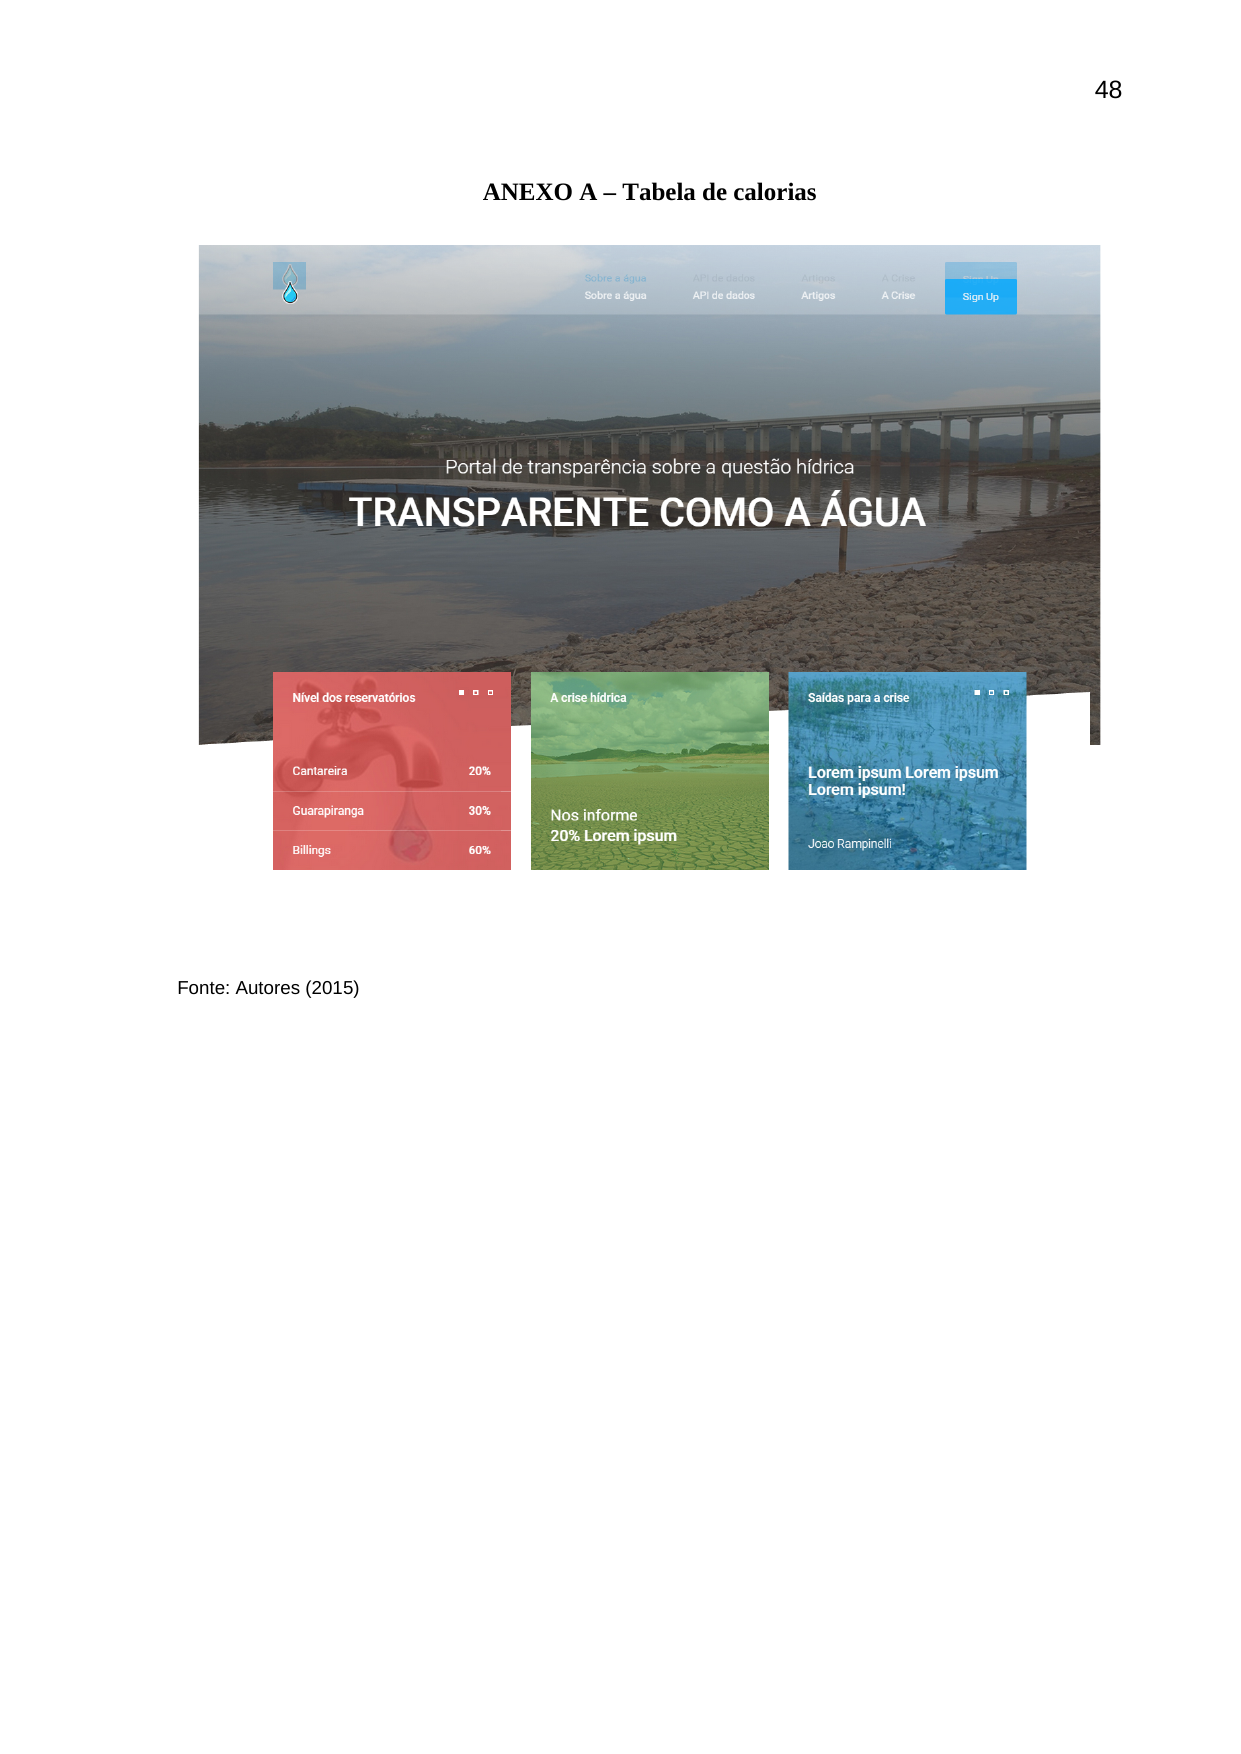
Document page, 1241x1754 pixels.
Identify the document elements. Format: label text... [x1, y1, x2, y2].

picture [198, 245, 1101, 895]
text Fonte: Autores (2015) [177, 977, 1122, 998]
text ANEXO A – Tabela de calorias [177, 177, 1122, 206]
